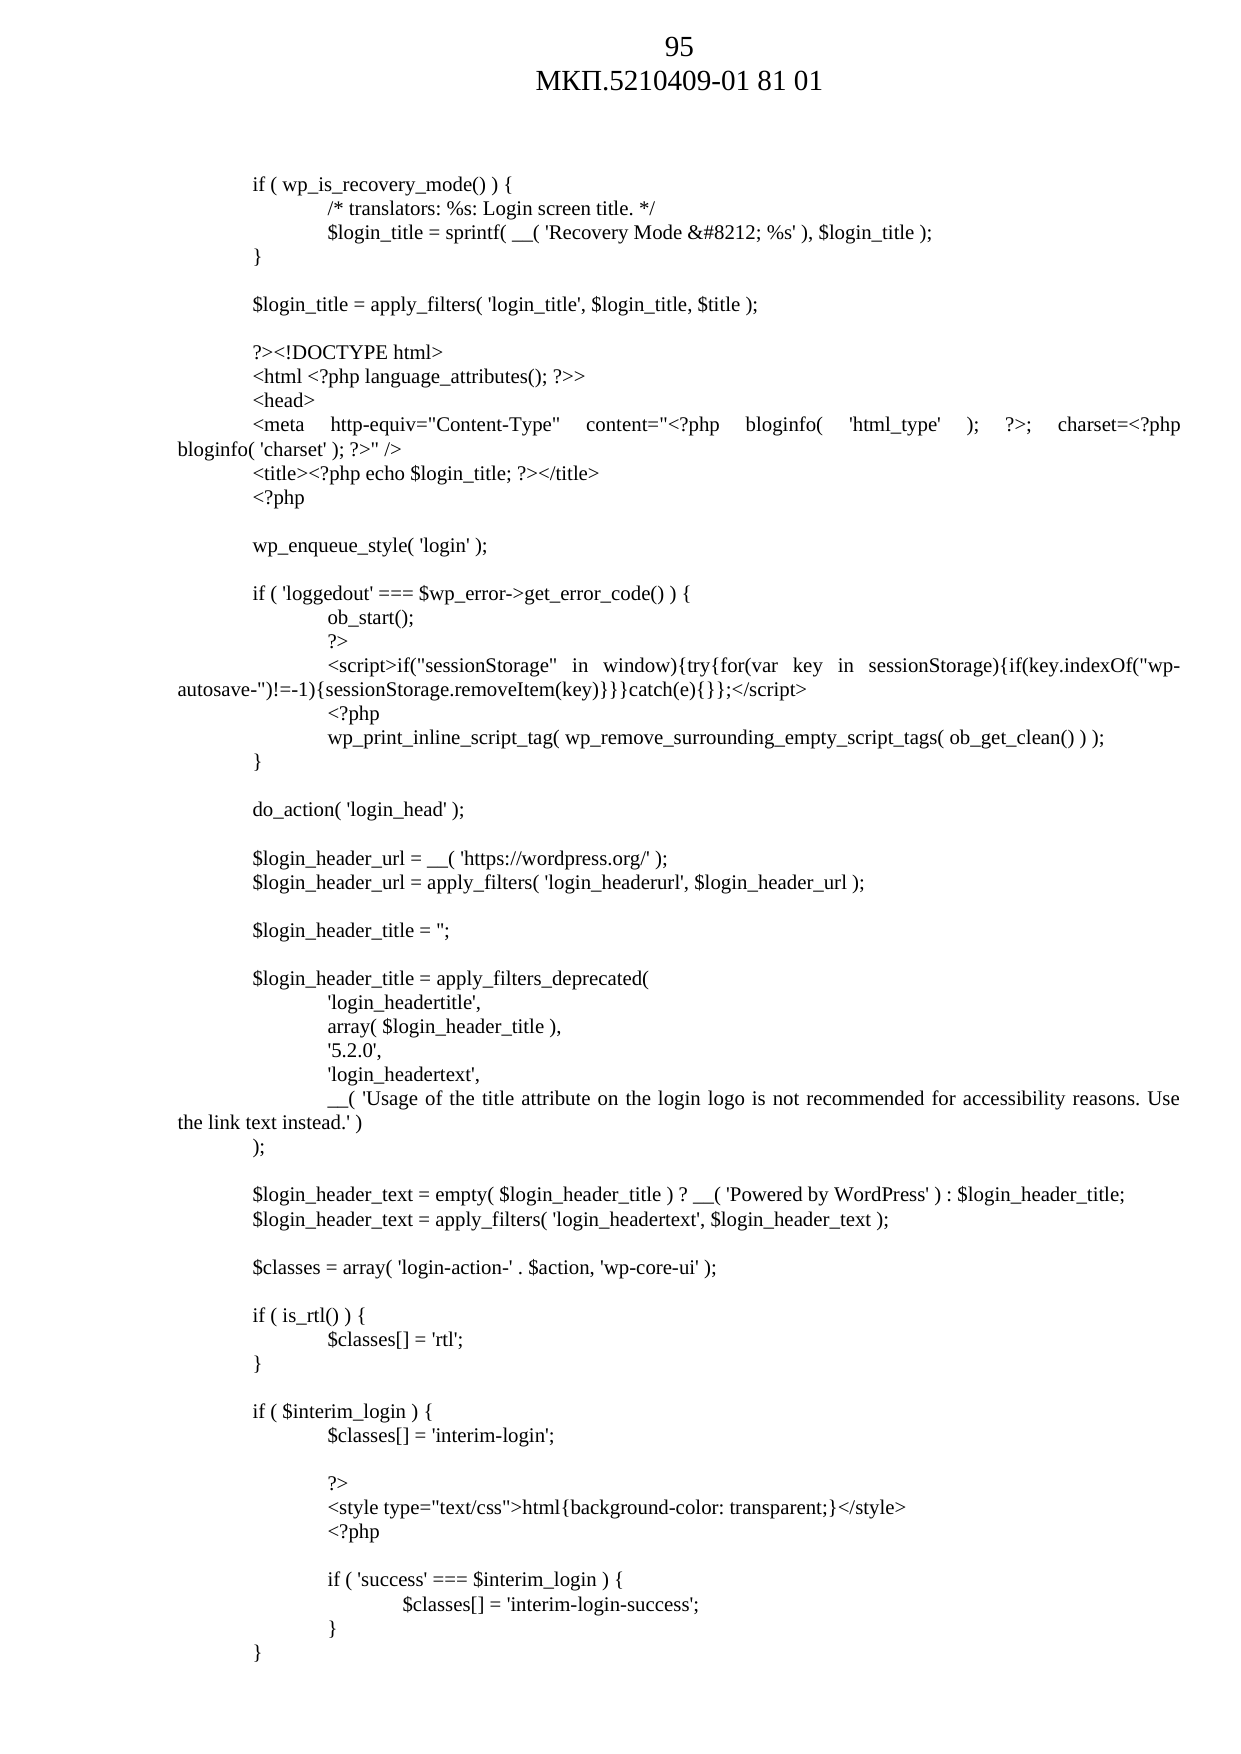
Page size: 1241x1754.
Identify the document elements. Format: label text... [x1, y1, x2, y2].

text $classes[] = 'rtl'; [177, 1327, 1181, 1351]
text if ( is_rtl() ) { [177, 1303, 1181, 1327]
text } [177, 1616, 1181, 1639]
text } [177, 749, 1181, 773]
text wp_enqueue_style( 'login' ); [177, 533, 1181, 557]
text <head> [177, 388, 1181, 412]
text /* translators: %s: Login screen title. */ [177, 196, 1181, 220]
text ); [177, 1134, 1181, 1158]
text if ( 'loggedout' === $wp_error->get_error_code() ) { [177, 581, 1181, 605]
text $classes = array( 'login-action-' . $action, 'wp-core-ui' ); [177, 1254, 1181, 1279]
text $login_header_title = ''; [177, 918, 1181, 942]
text if ( 'success' === $interim_login ) { [177, 1567, 1181, 1591]
text <meta http-equiv="Content-Type" content="<?php bloginfo( 'html_type' ); ?>; charset=<?php bloginfo( 'charset' ); ?>" /> [177, 412, 1181, 461]
text ?> [177, 1471, 1181, 1495]
text '5.2.0', [177, 1038, 1181, 1062]
text ob_start(); [177, 605, 1181, 629]
text <style type="text/css">html{background-color: transparent;}</style> [177, 1495, 1181, 1519]
text __( 'Usage of the title attribute on the login logo is not recommended for accessibility reasons. Use the link text instead.' ) [177, 1086, 1181, 1134]
text <?php [177, 701, 1181, 725]
text } [177, 1351, 1181, 1375]
text } [177, 1639, 1181, 1664]
text <?php [177, 484, 1181, 509]
text if ( $interim_login ) { [177, 1399, 1181, 1423]
text wp_print_inline_script_tag( wp_remove_surrounding_empty_script_tags( ob_get_clean() ) ); [177, 725, 1181, 749]
text $login_title = apply_filters( 'login_title', $login_title, $title ); [177, 292, 1181, 316]
text 'login_headertext', [177, 1062, 1181, 1086]
text <script>if("sessionStorage" in window){try{for(var key in sessionStorage){if(key.indexOf("wp-autosave-")!=-1){sessionStorage.removeItem(key)}}}catch(e){}};</script> [177, 653, 1181, 701]
text if ( wp_is_recovery_mode() ) { [177, 172, 1181, 196]
text <title><?php echo $login_title; ?></title> [177, 461, 1181, 484]
text $login_header_text = apply_filters( 'login_headertext', $login_header_text ); [177, 1206, 1181, 1231]
text 'login_headertitle', [177, 990, 1181, 1014]
text } [177, 244, 1181, 268]
text <html <?php language_attributes(); ?>> [177, 364, 1181, 388]
text ?><!DOCTYPE html> [177, 340, 1181, 364]
text $login_header_url = __( 'https://wordpress.org/' ); [177, 846, 1181, 869]
text $login_header_url = apply_filters( 'login_headerurl', $login_header_url ); [177, 869, 1181, 894]
text $login_title = sprintf( __( 'Recovery Mode &#8212; %s' ), $login_title ); [177, 220, 1181, 244]
text do_action( 'login_head' ); [177, 797, 1181, 821]
text ?> [177, 629, 1181, 653]
text $login_header_text = empty( $login_header_title ) ? __( 'Powered by WordPress' ) : $login_header_title; [177, 1182, 1181, 1206]
text array( $login_header_title ), [177, 1014, 1181, 1038]
text $classes[] = 'interim-login'; [177, 1423, 1181, 1447]
text $login_header_title = apply_filters_deprecated( [177, 966, 1181, 990]
text <?php [177, 1519, 1181, 1543]
text $classes[] = 'interim-login-success'; [177, 1591, 1181, 1616]
